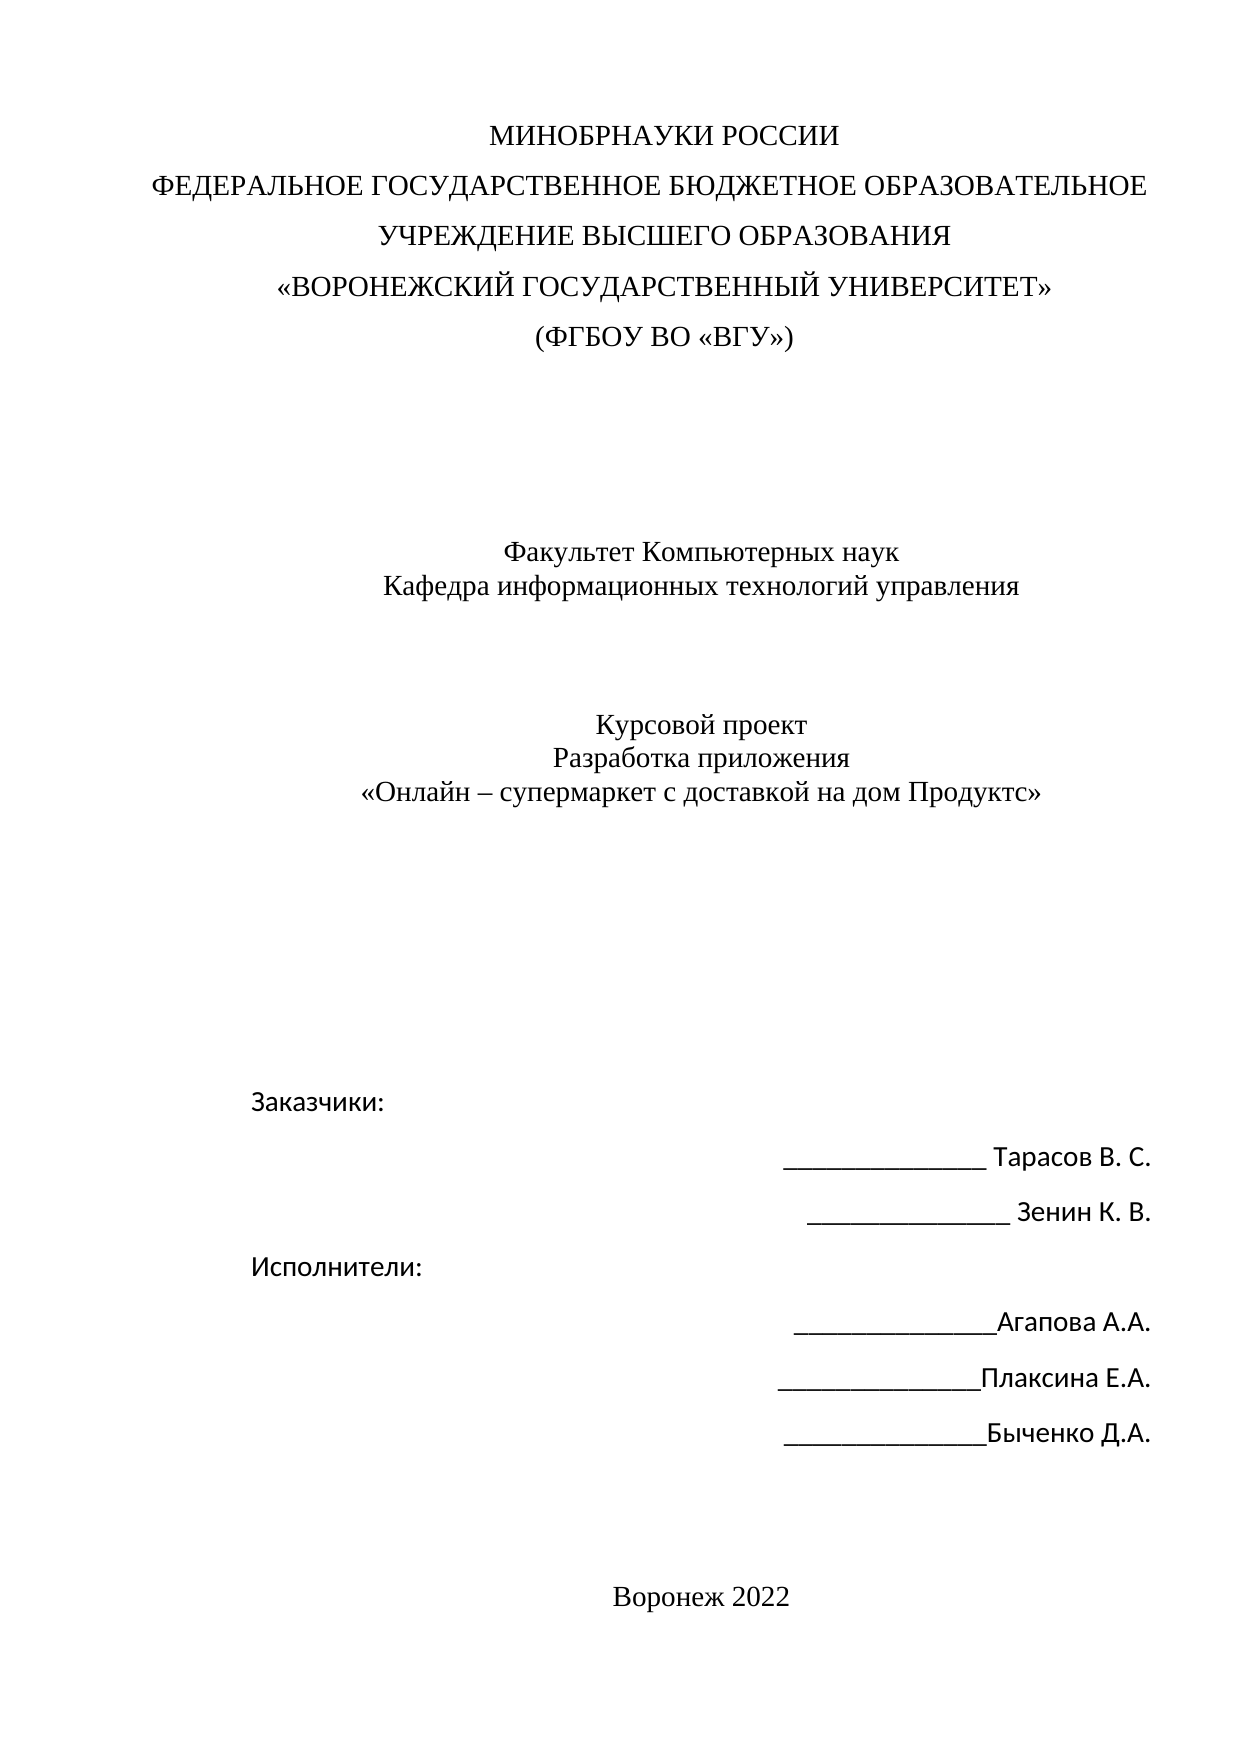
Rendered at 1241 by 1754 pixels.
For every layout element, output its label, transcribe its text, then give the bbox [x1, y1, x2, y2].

text ______________Плаксина Е.А. [324, 1359, 1152, 1394]
text УЧРЕЖДЕНИЕ ВЫСШЕГО ОБРАЗОВАНИЯ [177, 218, 1152, 252]
text Факультет Компьютерных наук [177, 534, 1152, 568]
text Заказчики: [251, 1083, 1152, 1119]
text Кафедра информационных технологий управления [177, 568, 1152, 602]
text «ВОРОНЕЖСКИЙ ГОСУДАРСТВЕННЫЙ УНИВЕРСИТЕТ» [177, 269, 1152, 302]
text МИНОБРНАУКИ РОССИИ [177, 118, 1152, 152]
text ______________Быченко Д.А. [324, 1414, 1152, 1449]
text ______________ Зенин К. В. [324, 1193, 1152, 1229]
text (ФГБОУ ВО «ВГУ») [177, 319, 1152, 352]
text «Онлайн – супермаркет с доставкой на дом Продуктс» [177, 774, 1152, 808]
text Воронеж 2022 [177, 1579, 1152, 1613]
text Исполнители: [251, 1248, 1152, 1284]
text Разработка приложения [177, 741, 1152, 774]
text ФЕДЕРАЛЬНОЕ ГОСУДАРСТВЕННОЕ БЮДЖЕТНОЕ ОБРАЗОВАТЕЛЬНОЕ [148, 168, 1152, 202]
text Курсовой проект [177, 707, 1152, 741]
text ______________ Тарасов В. С. [324, 1138, 1152, 1174]
text ______________Агапова А.А. [324, 1303, 1152, 1339]
